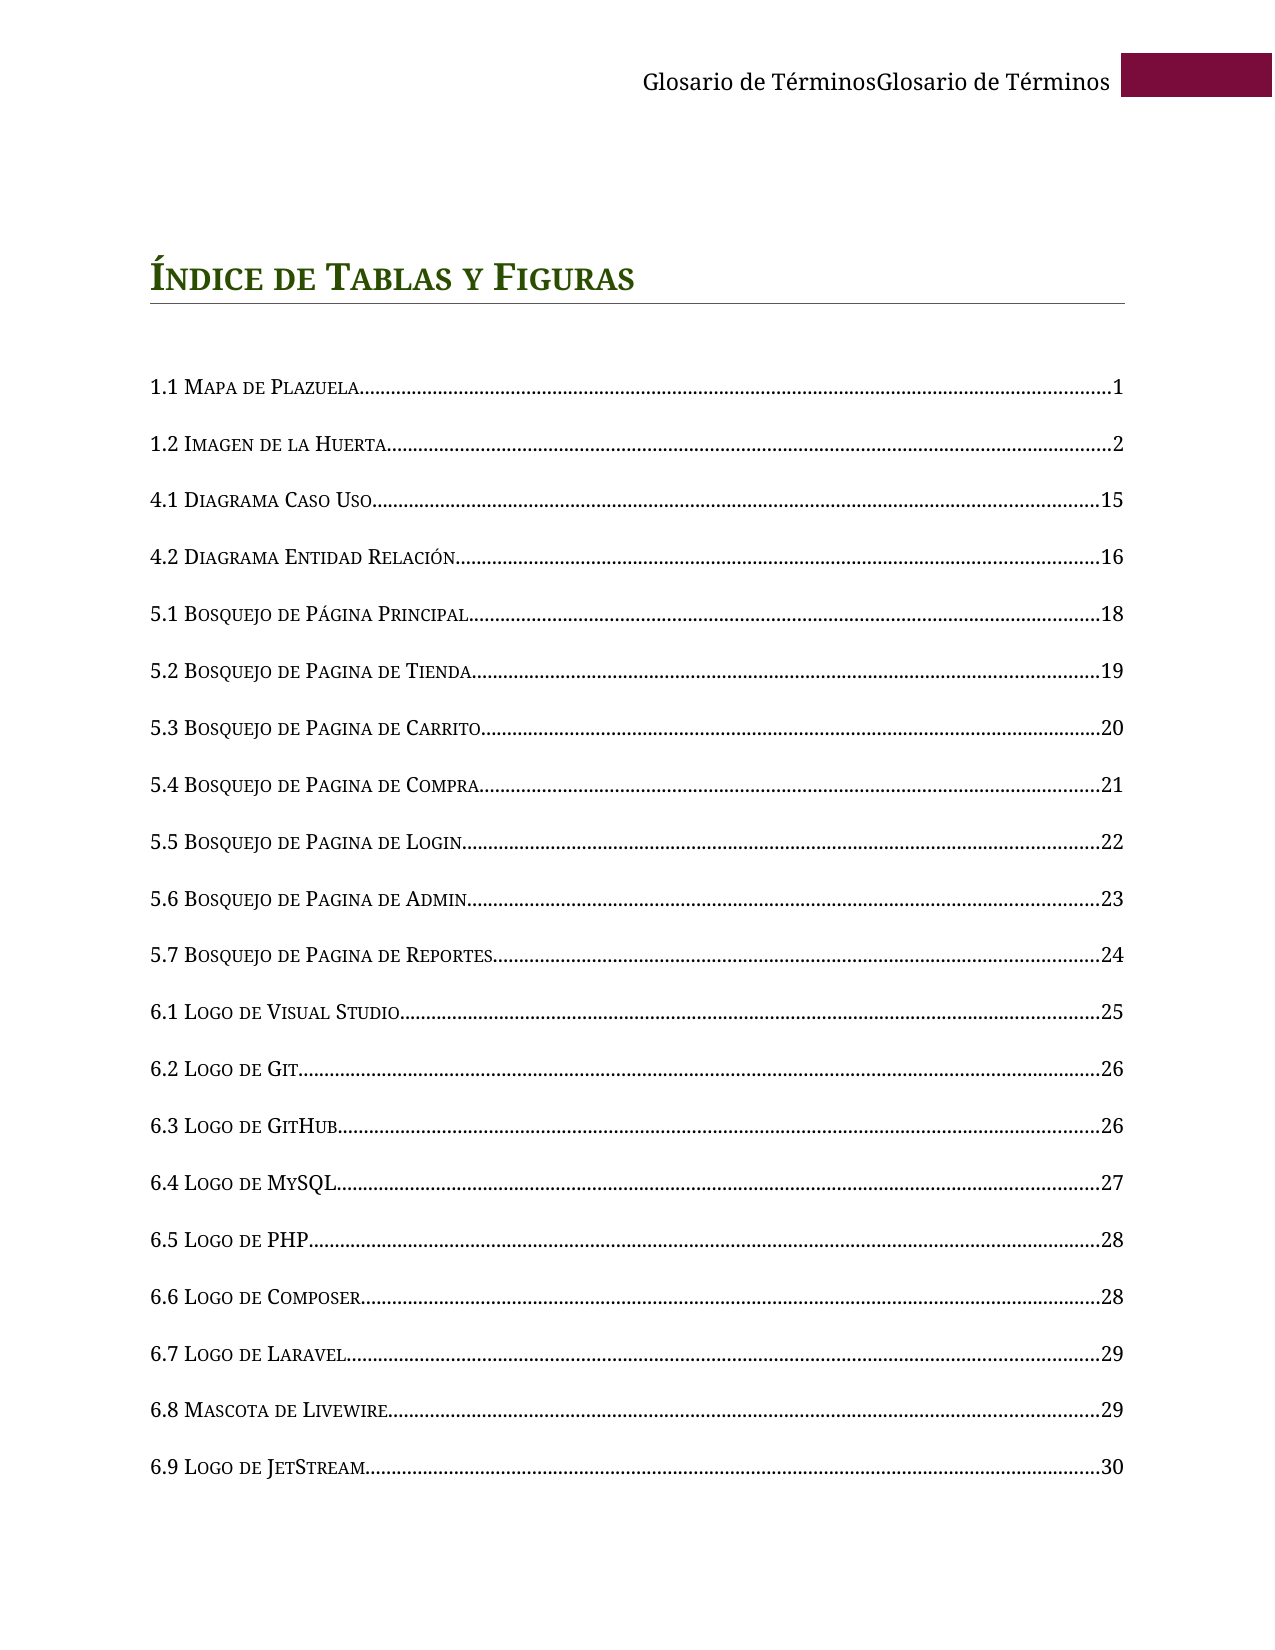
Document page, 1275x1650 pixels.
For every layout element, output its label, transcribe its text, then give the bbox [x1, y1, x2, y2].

text 5.1 Bosquejo de Página Principal 18 [150, 599, 1125, 628]
text 6.8 Mascota de Livewire 29 [150, 1396, 1125, 1424]
text 6.1 Logo de Visual Studio 25 [150, 997, 1125, 1026]
text 6.9 Logo de JetStream 30 [150, 1452, 1125, 1481]
text 1.2 Imagen de la Huerta 2 [150, 429, 1125, 457]
text 4.2 Diagrama Entidad Relación 16 [150, 542, 1125, 571]
text 5.3 Bosquejo de Pagina de Carrito 20 [150, 713, 1125, 742]
text 6.5 Logo de PHP 28 [150, 1225, 1125, 1253]
text 6.7 Logo de Laravel 29 [150, 1339, 1125, 1367]
text 5.2 Bosquejo de Pagina de Tienda 19 [150, 656, 1125, 685]
subtitle Índice de Tablas y Figuras [150, 250, 1125, 303]
text 6.2 Logo de Git 26 [150, 1054, 1125, 1083]
text 5.4 Bosquejo de Pagina de Compra 21 [150, 770, 1125, 798]
text 1.1 Mapa de Plazuela 1 [150, 372, 1125, 400]
text 6.6 Logo de Composer 28 [150, 1282, 1125, 1310]
text 5.7 Bosquejo de Pagina de Reportes 24 [150, 941, 1125, 969]
text 5.6 Bosquejo de Pagina de Admin 23 [150, 884, 1125, 912]
text 5.5 Bosquejo de Pagina de Login 22 [150, 827, 1125, 855]
text 6.4 Logo de MySQL 27 [150, 1168, 1125, 1197]
text 6.3 Logo de GitHub 26 [150, 1111, 1125, 1140]
text 4.1 Diagrama Caso Uso 15 [150, 486, 1125, 514]
